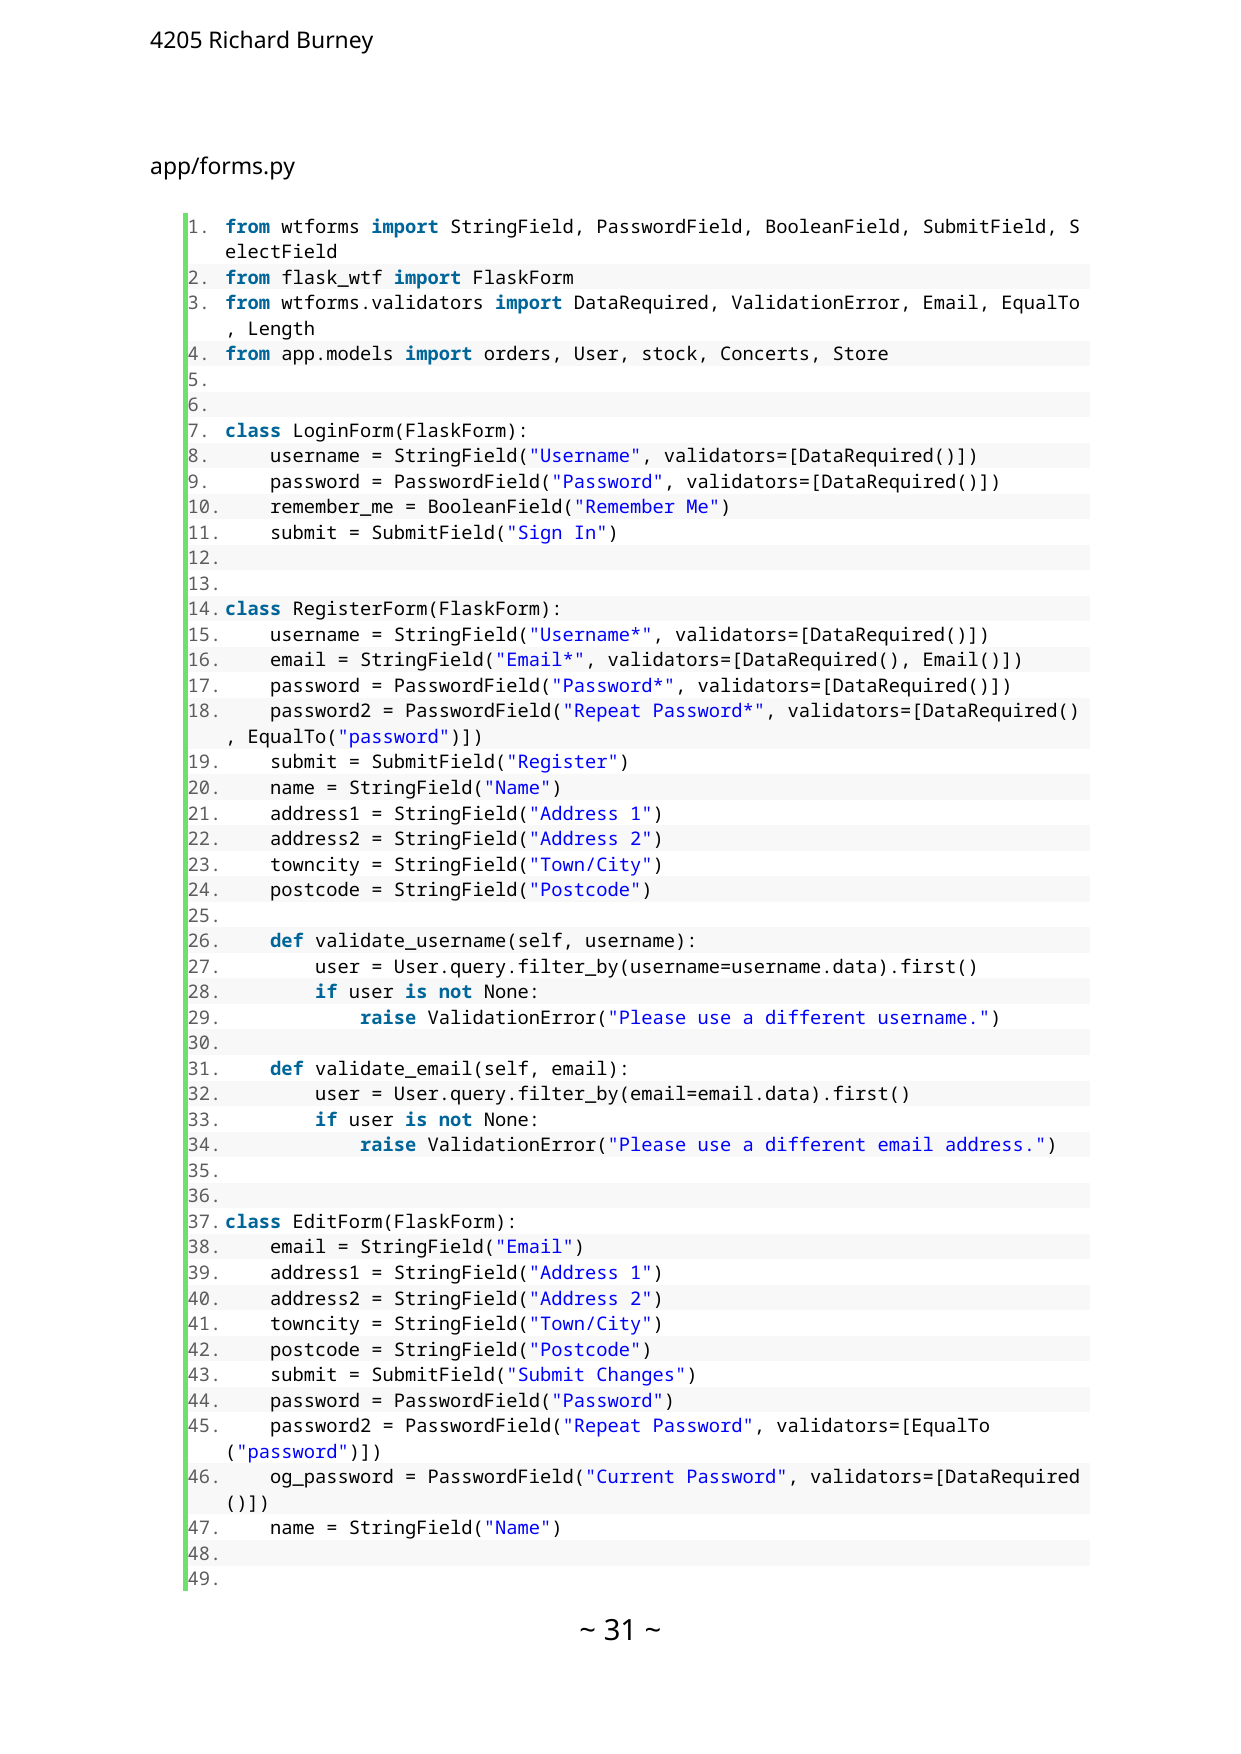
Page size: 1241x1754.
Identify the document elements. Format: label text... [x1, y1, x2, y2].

list password = PasswordField("Password") [188, 1387, 1090, 1412]
list user = User.query.filter_by(email=email.data).first() [188, 1081, 1090, 1106]
list remember_me = BooleanField("Remember Me") [188, 494, 1090, 519]
list towncity = StringField("Town/City") [188, 1310, 1090, 1336]
list address1 = StringField("Address 1") [188, 800, 1090, 825]
list raise ValidationError("Please use a different email address.") [188, 1132, 1090, 1157]
list def validate_email(self, email): [188, 1055, 1090, 1081]
list postcode = StringField("Postcode") [188, 1336, 1090, 1361]
list password = PasswordField("Password", validators=[DataRequired()]) [188, 468, 1090, 494]
list if user is not None: [188, 978, 1090, 1004]
list og_password = PasswordField("Current Password", validators=[DataRequired()]) [188, 1463, 1090, 1514]
list username = StringField("Username", validators=[DataRequired()]) [188, 443, 1090, 468]
list submit = SubmitField("Sign In") [188, 519, 1090, 545]
list def validate_username(self, username): [188, 927, 1090, 953]
list password2 = PasswordField("Repeat Password", validators=[EqualTo("password")]) [188, 1412, 1090, 1463]
list user = User.query.filter_by(username=username.data).first() [188, 953, 1090, 978]
list address1 = StringField("Address 1") [188, 1259, 1090, 1285]
list submit = SubmitField("Submit Changes") [188, 1361, 1090, 1387]
list password = PasswordField("Password*", validators=[DataRequired()]) [188, 672, 1090, 698]
list email = StringField("Email*", validators=[DataRequired(), Email()]) [188, 647, 1090, 672]
list name = StringField("Name") [188, 1514, 1090, 1540]
list submit = SubmitField("Register") [188, 749, 1090, 774]
list class LoginForm(FlaskForm): [188, 417, 1090, 443]
list email = StringField("Email") [188, 1234, 1090, 1259]
list postcode = StringField("Postcode") [188, 876, 1090, 902]
list towncity = StringField("Town/City") [188, 851, 1090, 876]
text app/forms.py [150, 150, 1090, 181]
list from flask_wtf import FlaskForm [188, 264, 1090, 289]
list address2 = StringField("Address 2") [188, 1285, 1090, 1310]
list from app.models import orders, User, stock, Concerts, Store [188, 341, 1090, 366]
list username = StringField("Username*", validators=[DataRequired()]) [188, 621, 1090, 647]
list class RegisterForm(FlaskForm): [188, 596, 1090, 621]
list from wtforms.validators import DataRequired, ValidationError, Email, EqualTo, Length [188, 289, 1090, 341]
list name = StringField("Name") [188, 774, 1090, 800]
list raise ValidationError("Please use a different username.") [188, 1004, 1090, 1029]
list from wtforms import StringField, PasswordField, BooleanField, SubmitField, SelectField [188, 213, 1090, 264]
list password2 = PasswordField("Repeat Password*", validators=[DataRequired(), EqualTo("password")]) [188, 698, 1090, 749]
list class EditForm(FlaskForm): [188, 1208, 1090, 1234]
list address2 = StringField("Address 2") [188, 825, 1090, 851]
list if user is not None: [188, 1106, 1090, 1132]
